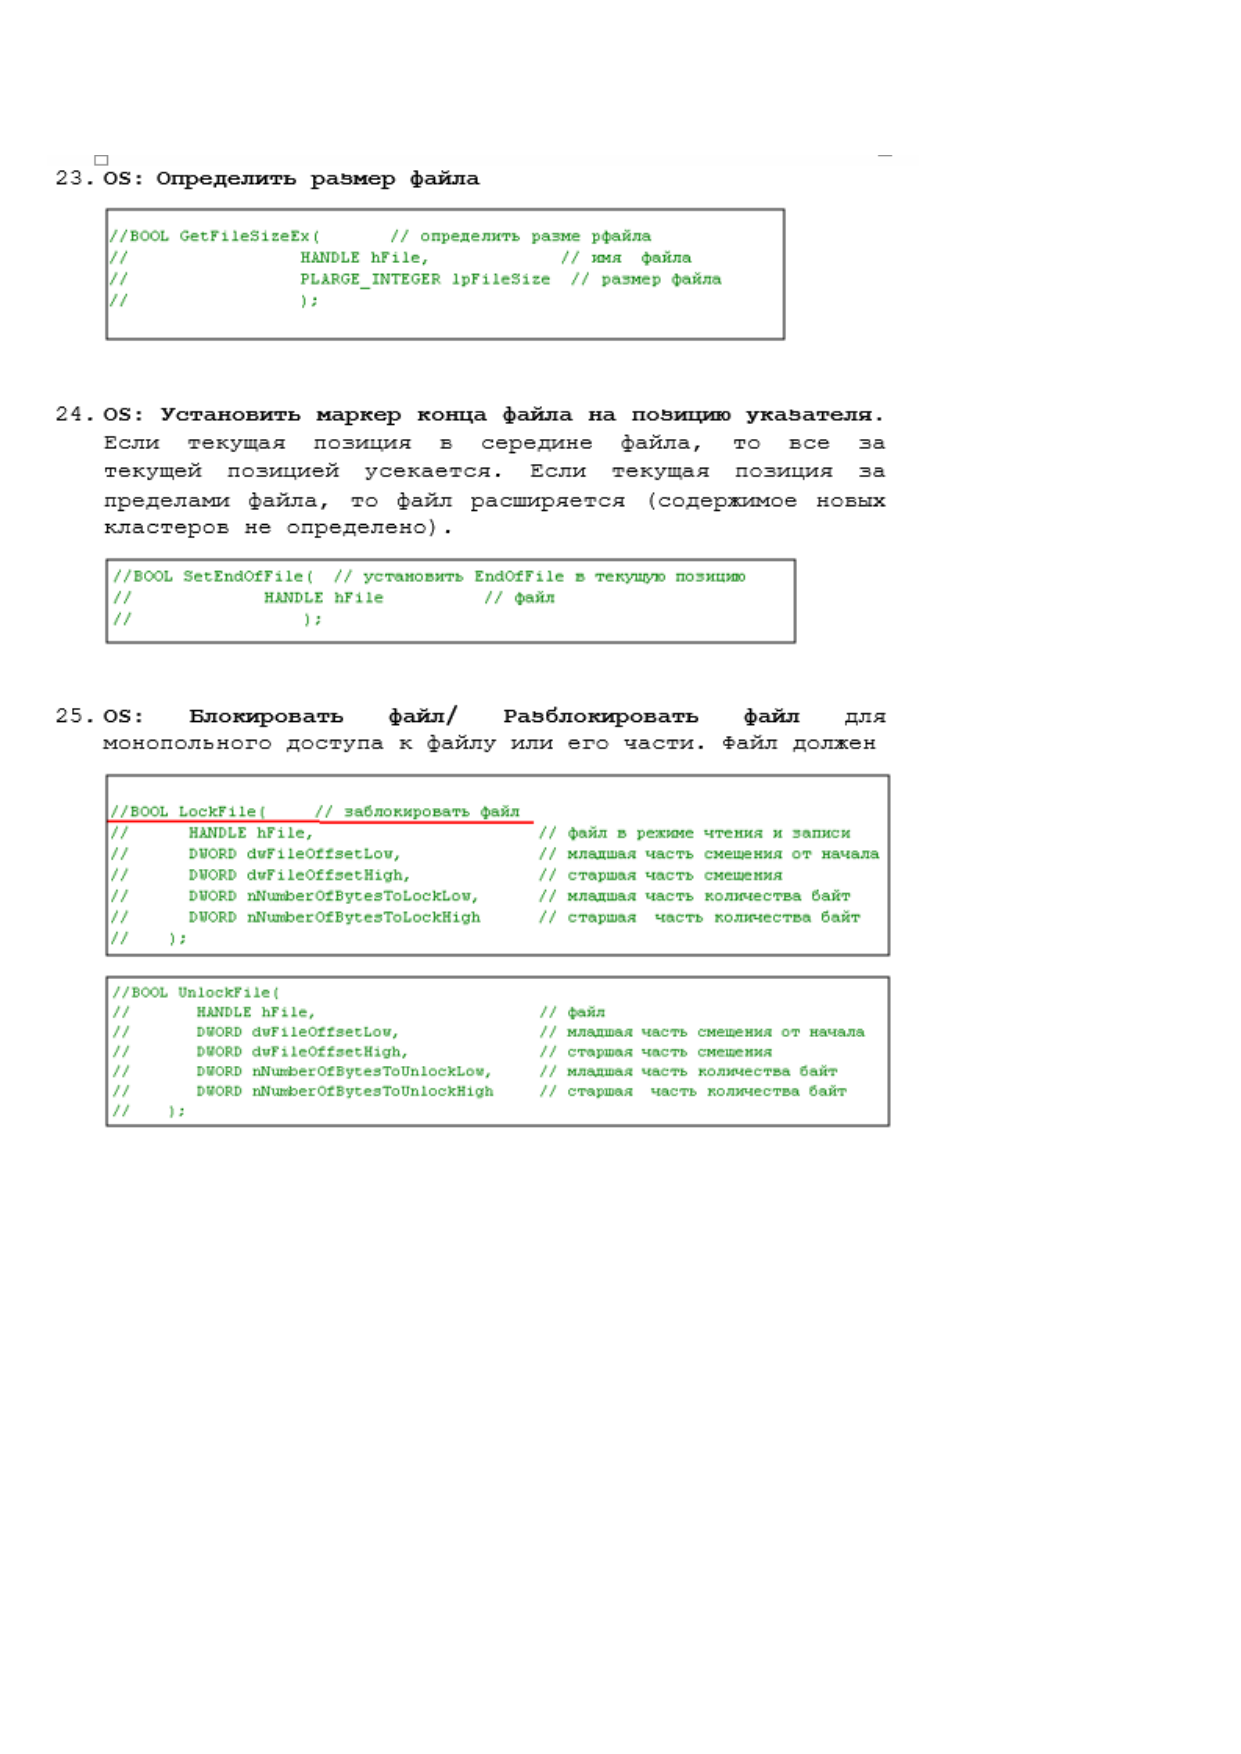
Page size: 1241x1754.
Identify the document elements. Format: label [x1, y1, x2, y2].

picture [46, 155, 919, 1151]
